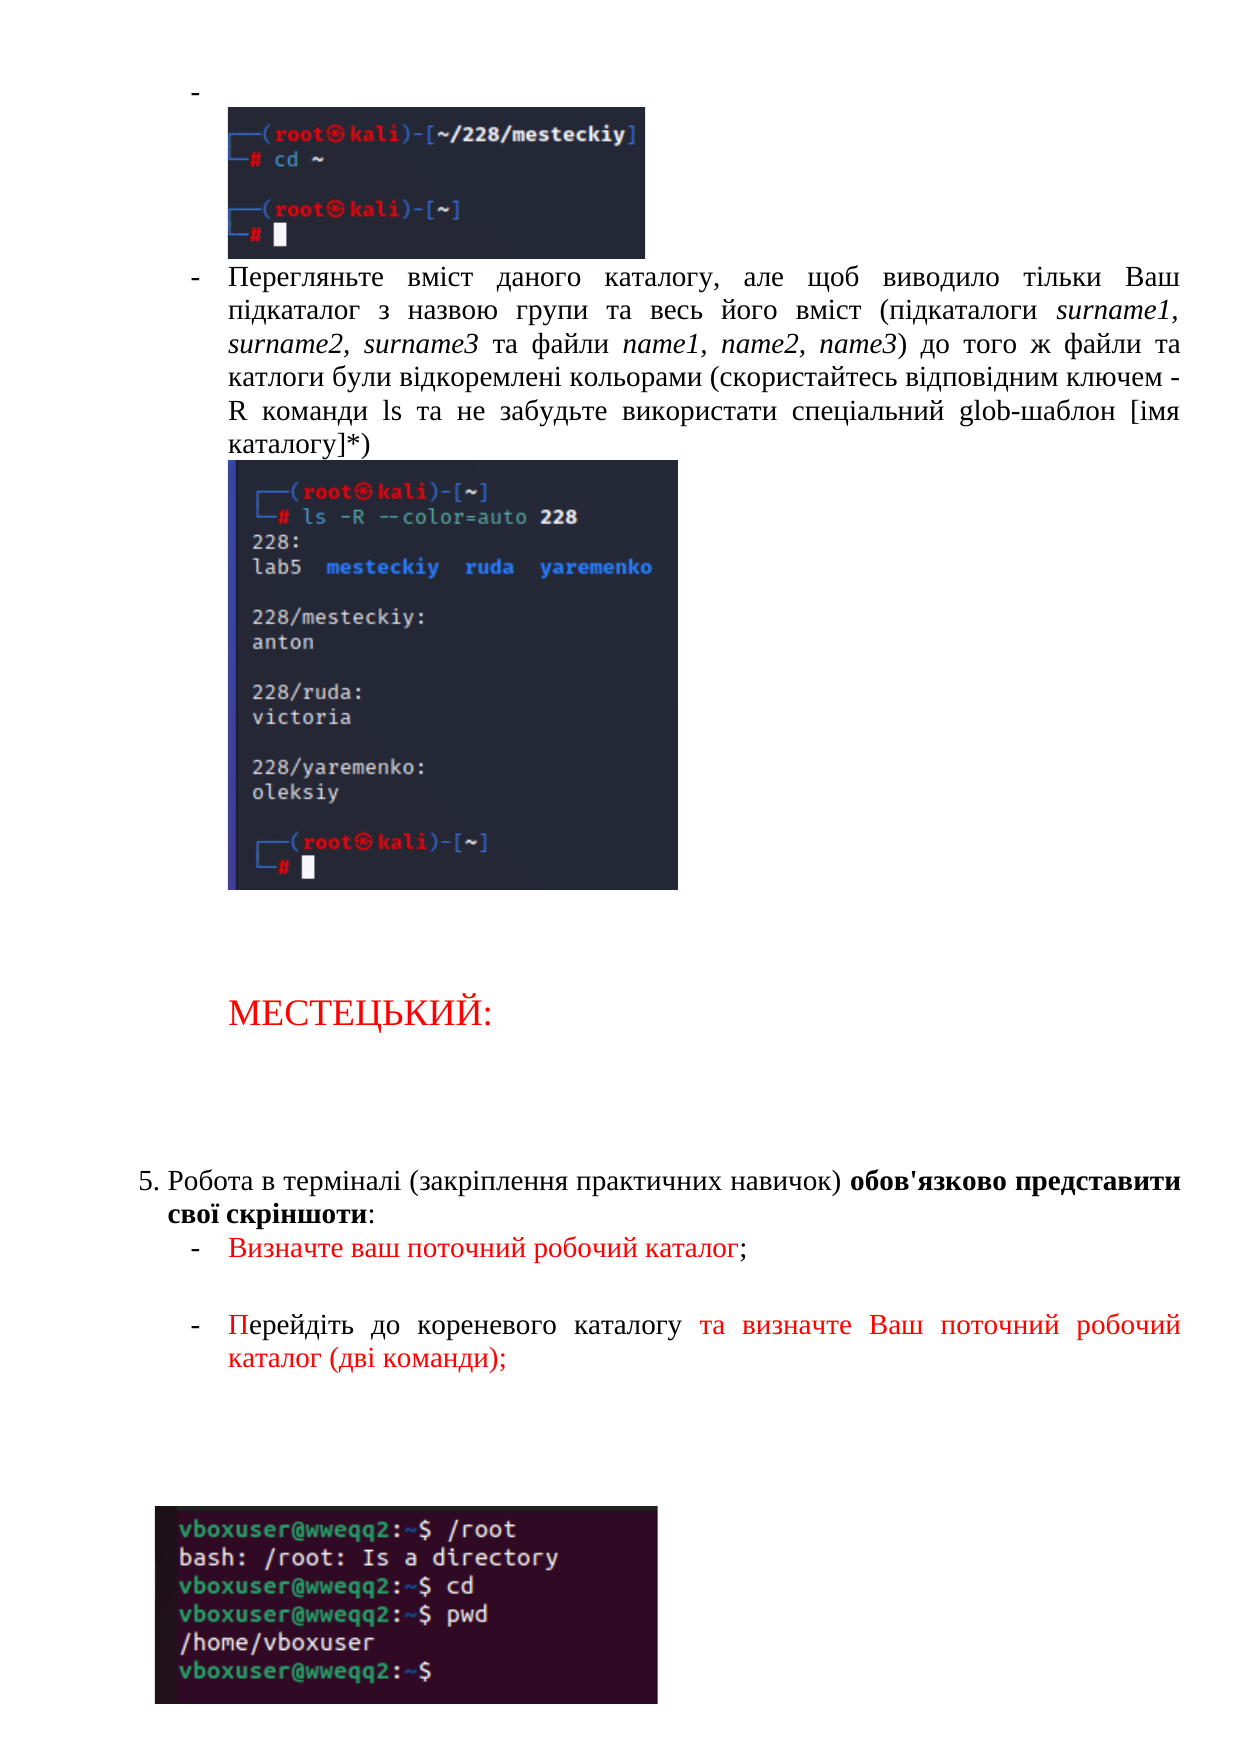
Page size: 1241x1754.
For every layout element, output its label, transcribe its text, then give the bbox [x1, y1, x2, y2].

picture [154, 1506, 658, 1704]
list Перегляньте вміст даного каталогу, але щоб виводило тільки Ваш підкаталог з назвою групи та весь його вміст (підкаталоги surname1, surname2, surname3 та файли name1, name2, name3) до того ж файли та катлоги були відкоремлені кольорами (скористайтесь відповідним ключем -R команди ls та не забудьте використати спеціальний glob-шаблон [імя каталогу]*) [190, 259, 1181, 460]
list Робота в терміналі (закріплення практичних навичок) обов'язково представити свої скріншоти: [138, 1163, 1181, 1230]
list Визначте ваш поточний робочий каталог; [190, 1230, 1181, 1264]
text МЕСТЕЦЬКИЙ: [228, 991, 1181, 1034]
list Перейдіть до кореневого каталогу та визначте Ваш поточний робочий каталог (дві команди); [190, 1307, 1181, 1374]
picture [227, 460, 678, 890]
picture [227, 107, 646, 259]
